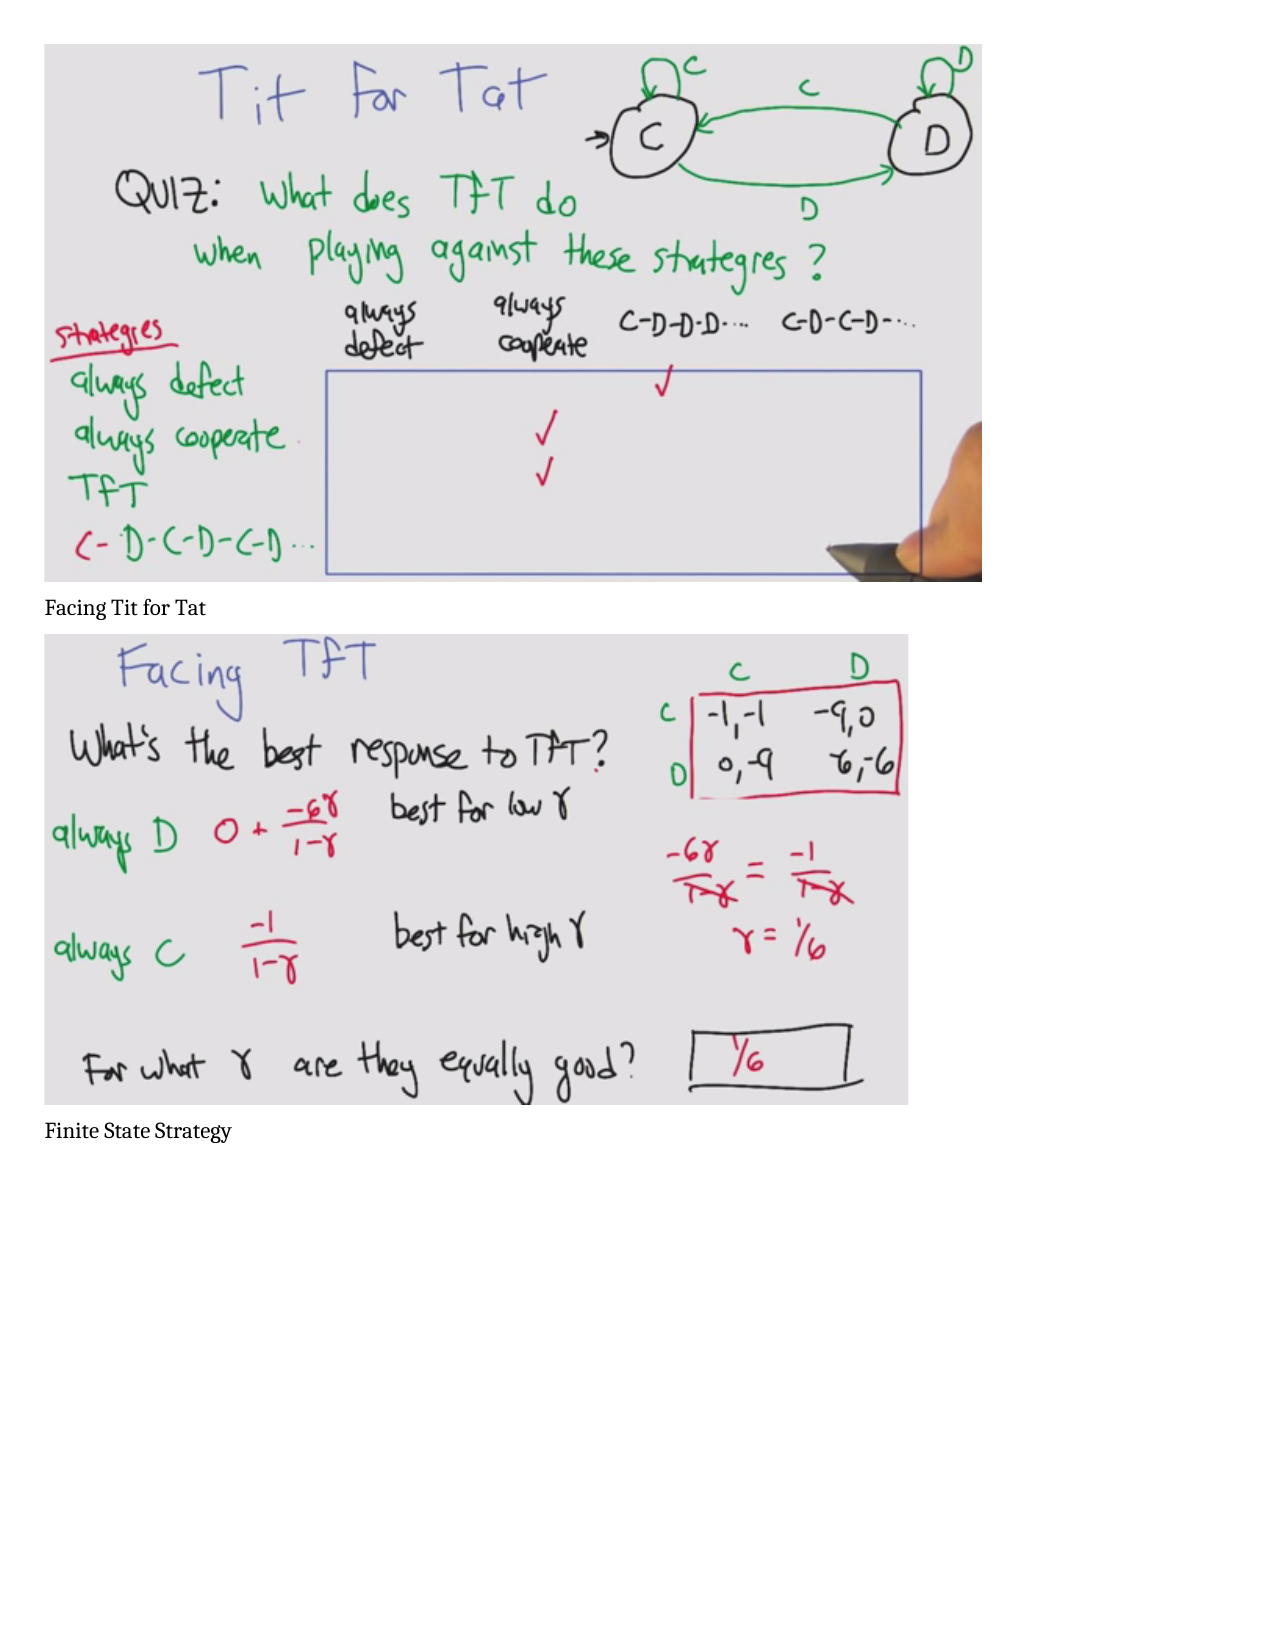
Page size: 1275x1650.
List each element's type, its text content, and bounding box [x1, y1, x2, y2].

picture [44, 44, 982, 582]
text Finite State Strategy [44, 1118, 1240, 1144]
text Facing Tit for Tat [44, 595, 1240, 621]
picture [44, 634, 909, 1105]
